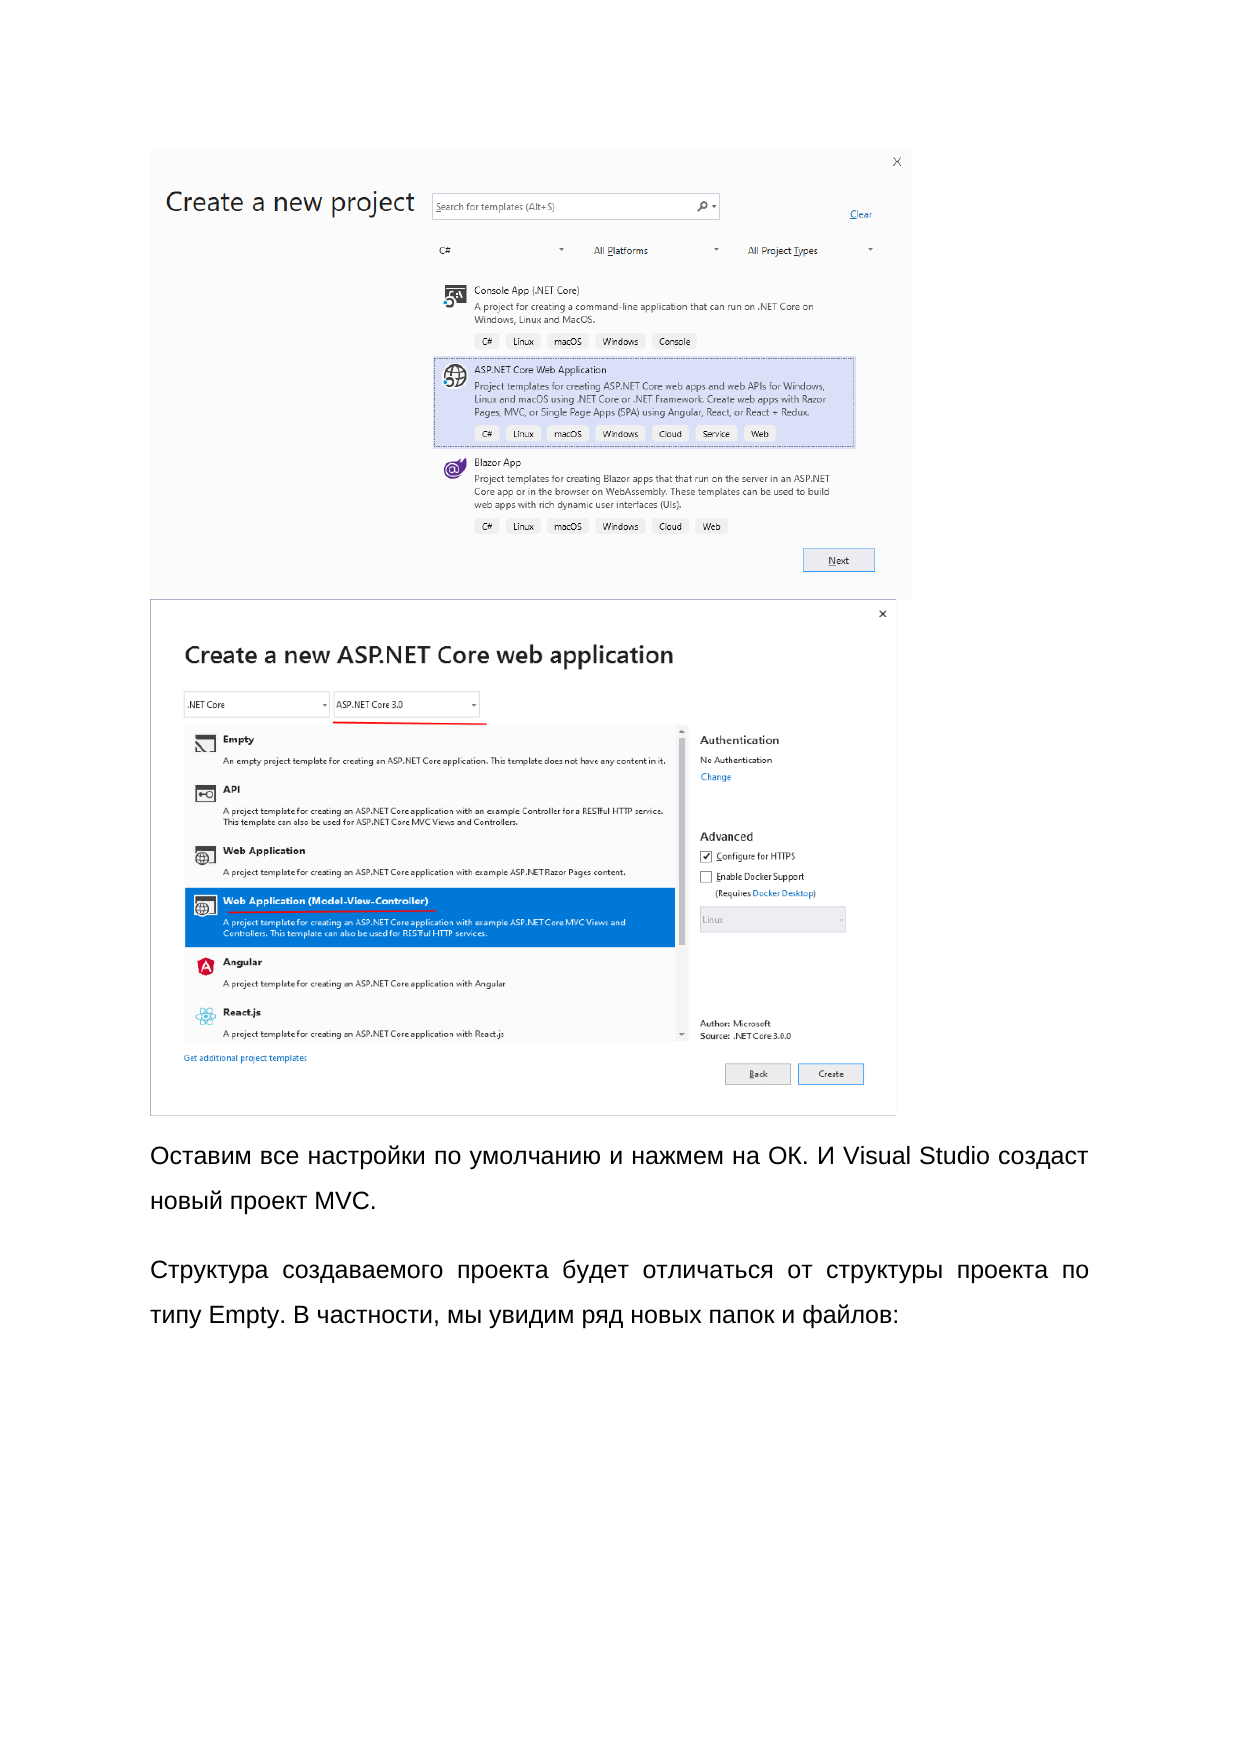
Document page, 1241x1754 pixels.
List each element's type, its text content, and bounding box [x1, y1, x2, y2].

picture [150, 150, 912, 1116]
text Структура создаваемого проекта будет отличаться от структуры проекта по типу Empty. В частности, мы увидим ряд новых папок и файлов: [150, 1256, 1090, 1329]
text Оставим все настройки по умолчанию и нажмем на ОК. И Visual Studio создаст новый проект MVC. [150, 1141, 1090, 1214]
